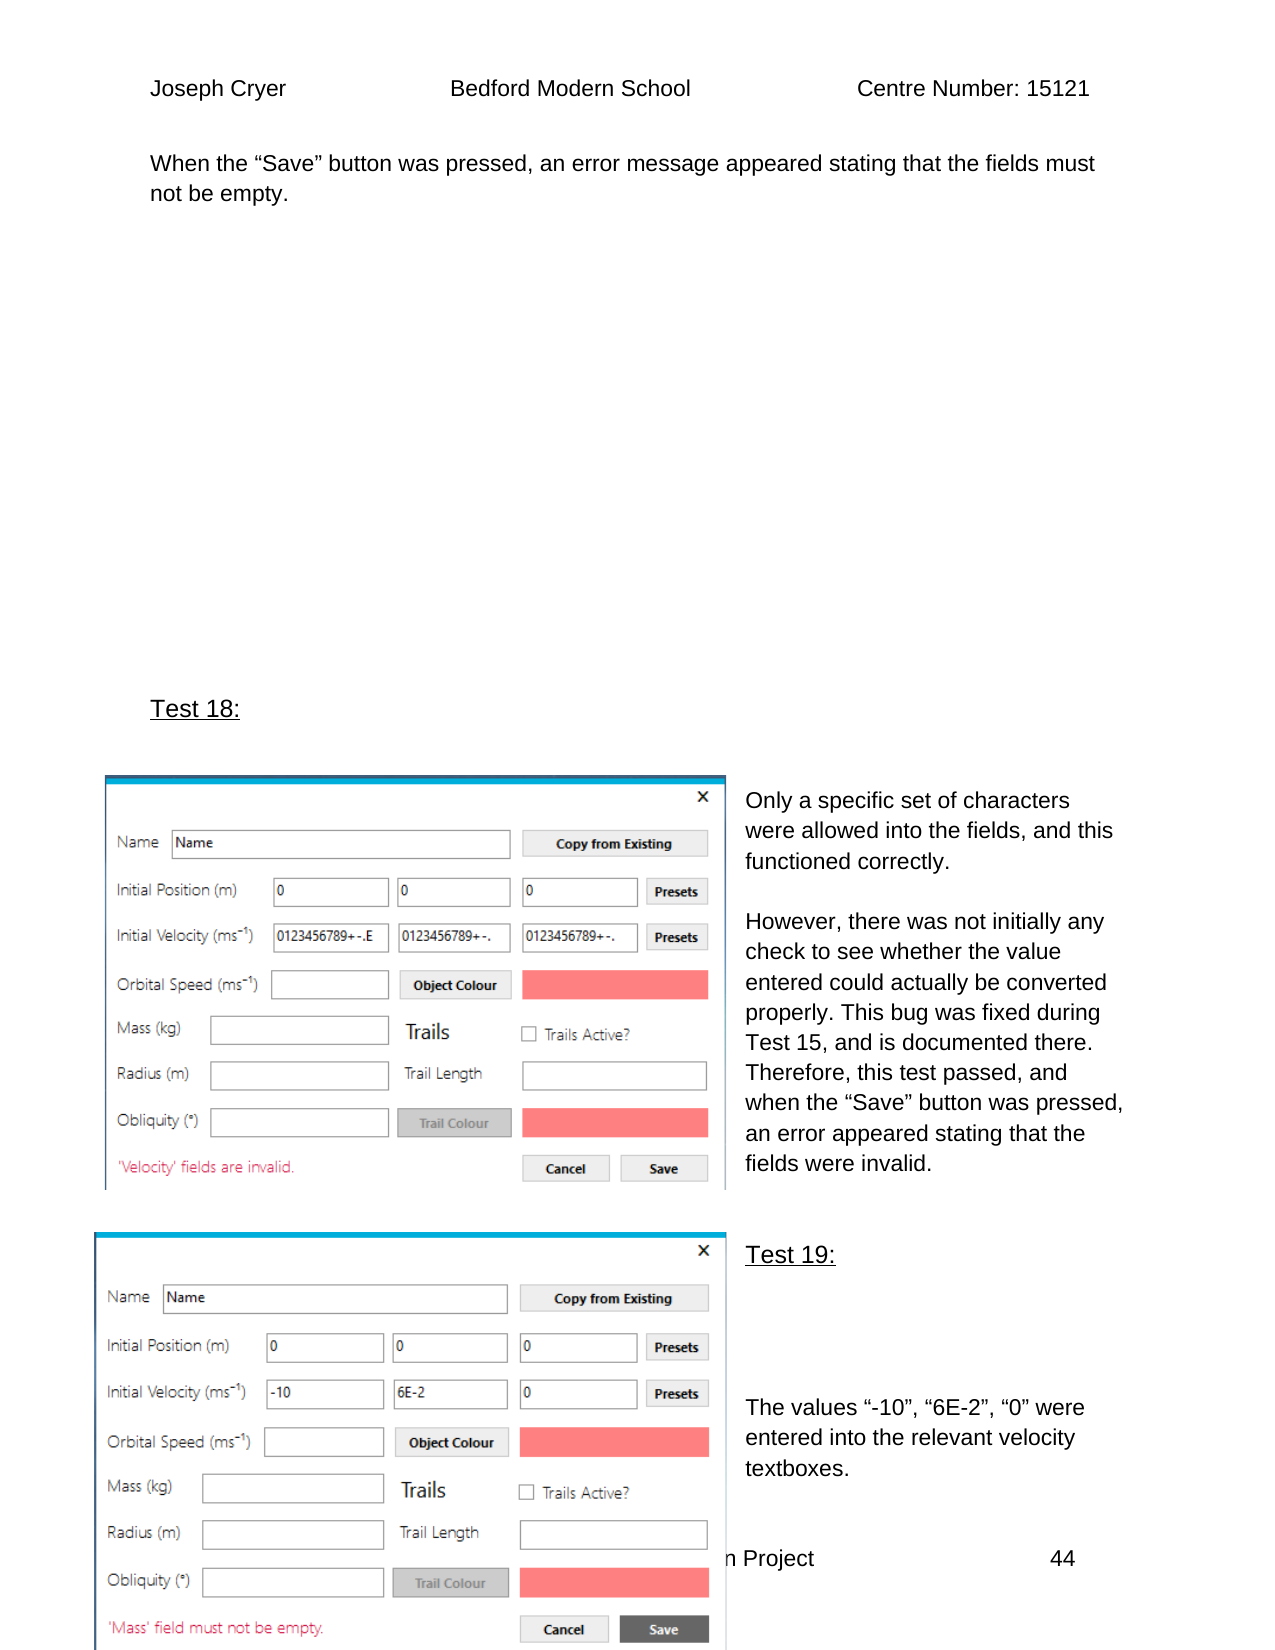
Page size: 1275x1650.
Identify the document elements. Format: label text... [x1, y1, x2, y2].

text When the “Save” button was pressed, an error message appeared stating that the fields must not be empty. [150, 150, 1125, 207]
text Test 18: [150, 694, 1125, 722]
picture [104, 775, 727, 1190]
picture [94, 1232, 727, 1650]
text Test 19: [727, 1240, 1125, 1269]
text Only a specific set of characters were allowed into the fields, and this functioned correctly. [727, 787, 1125, 874]
text The values “-10”, “6E-2”, “0” were entered into the relevant velocity textboxes. [727, 1394, 1125, 1481]
text However, there was not initially any check to see whether the value entered could actually be converted properly. This bug was fixed during Test 15, and is documented there. Therefore, this test passed, and when the “Save” button was pressed, an error appeared stating that the fields were invalid. [727, 908, 1125, 1176]
